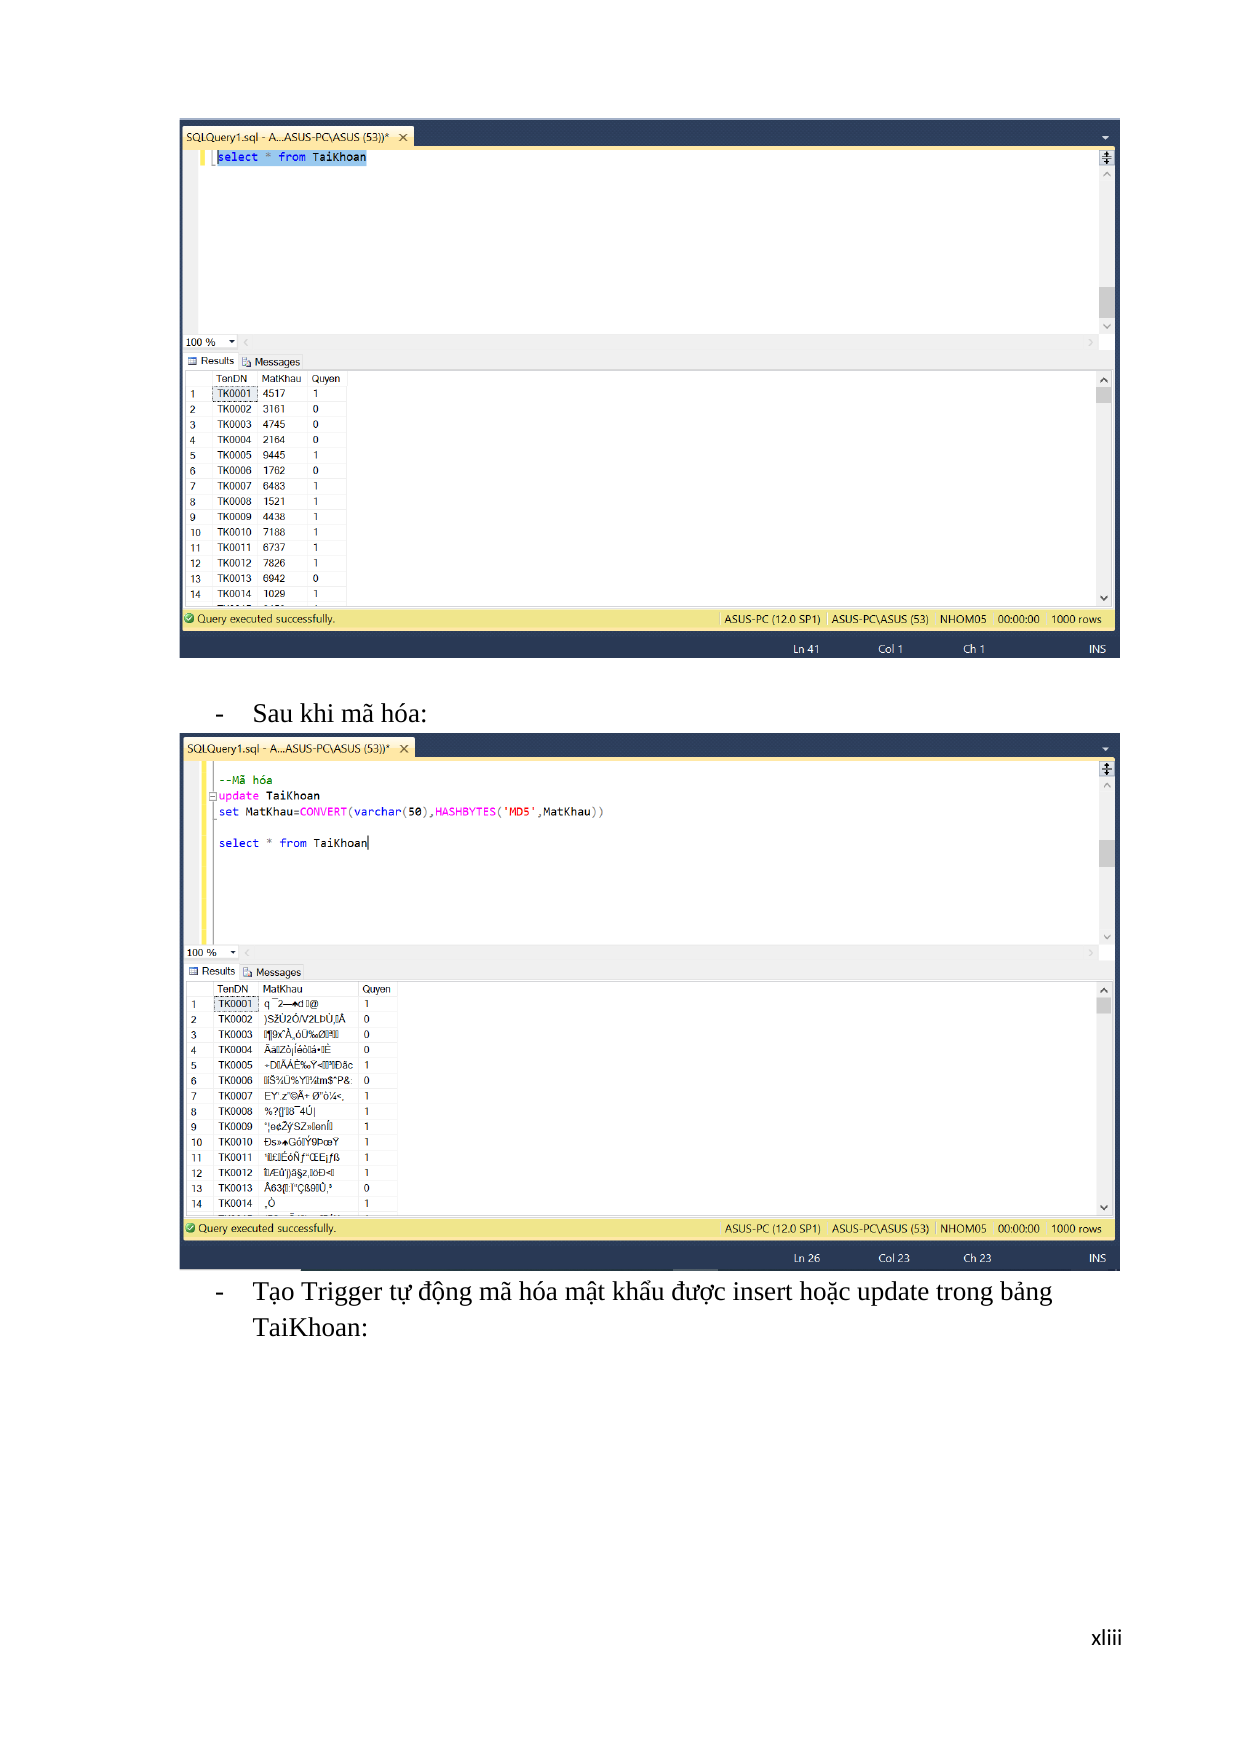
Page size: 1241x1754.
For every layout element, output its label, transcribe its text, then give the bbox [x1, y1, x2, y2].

list Tạo Trigger tự động mã hóa mật khẩu được insert hoặc update trong bảng TaiKhoan: [215, 1275, 1122, 1342]
picture [179, 733, 1120, 1271]
picture [179, 118, 1120, 658]
list Sau khi mã hóa: [215, 698, 1122, 729]
